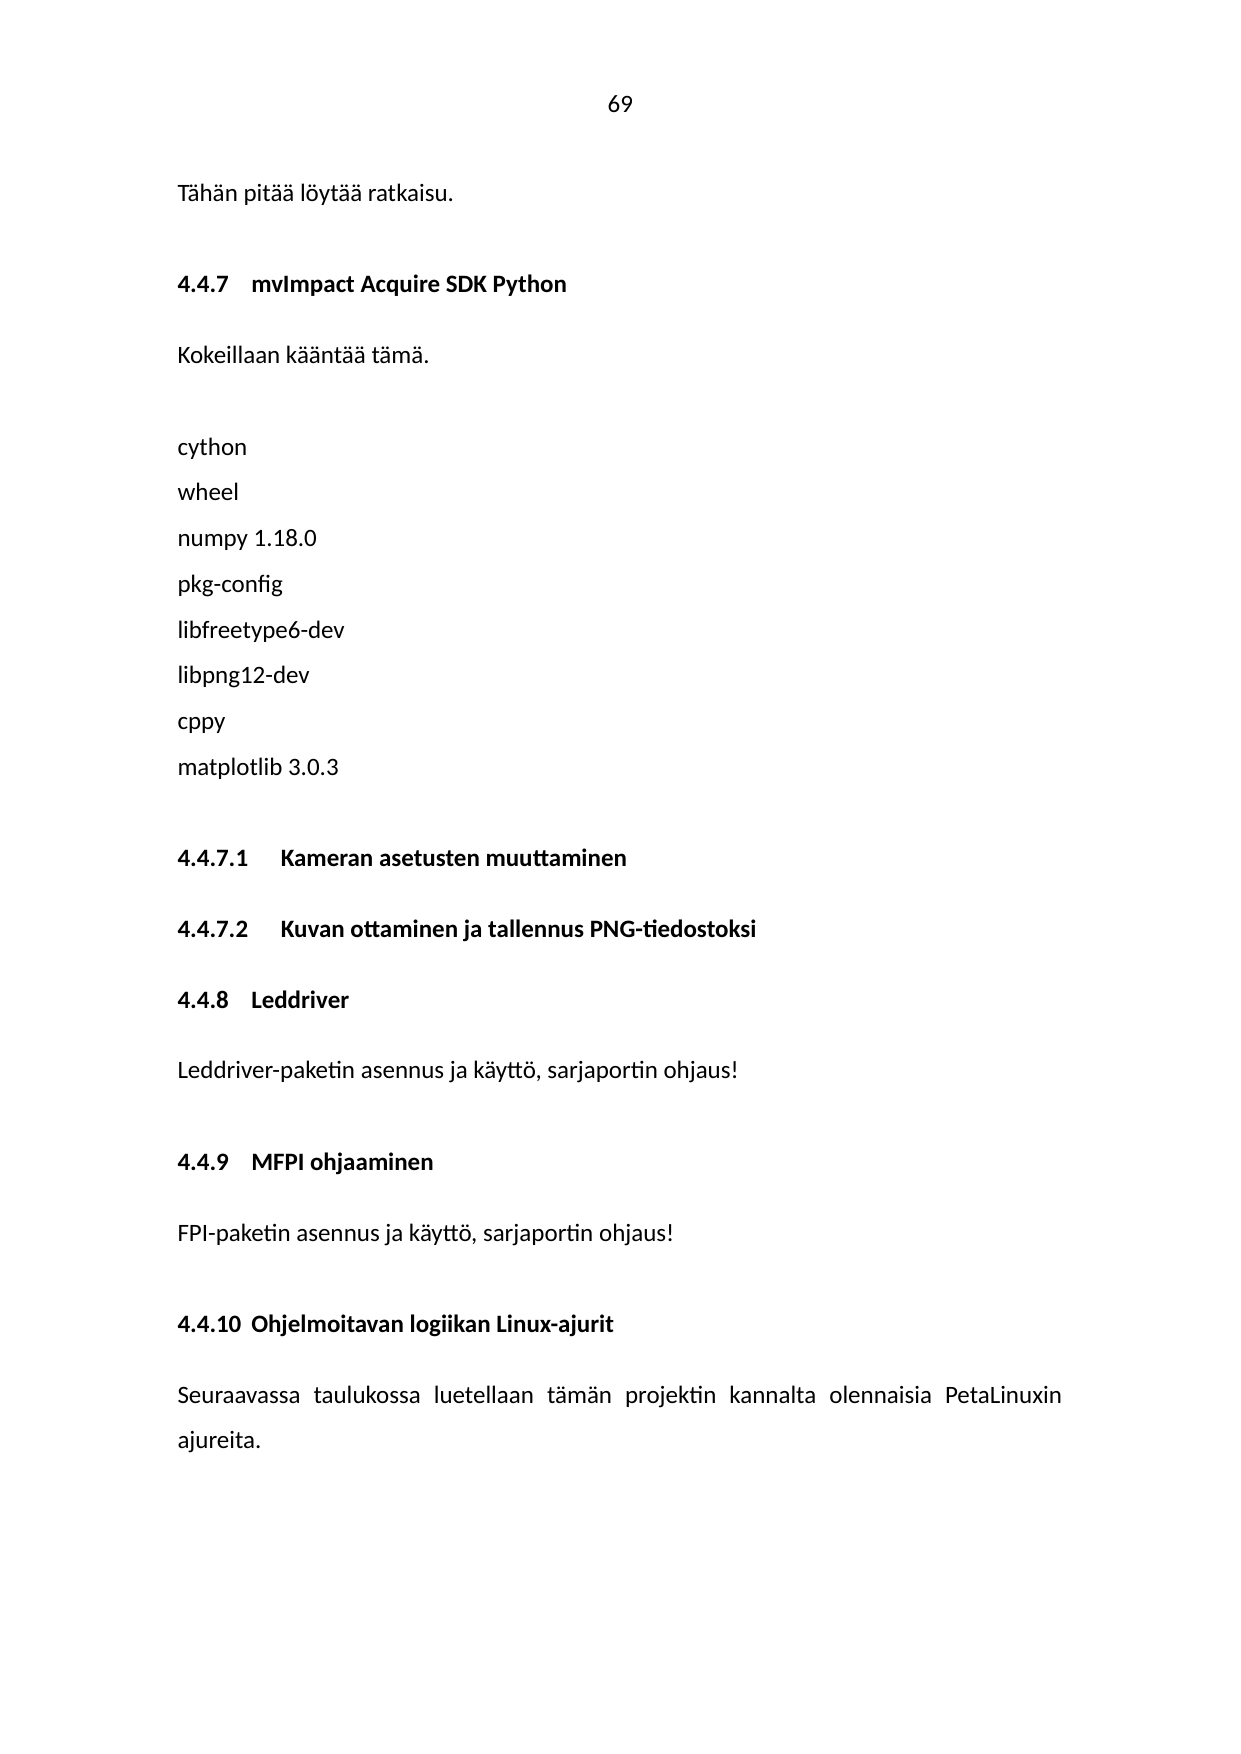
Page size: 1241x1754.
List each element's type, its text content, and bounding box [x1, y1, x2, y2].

subtitle MFPI ohjaaminen [177, 1146, 1063, 1177]
text pkg-config [177, 568, 1063, 598]
text wheel [177, 477, 1063, 507]
text Tähän pitää löytää ratkaisu. [177, 177, 1063, 208]
text matplotlib 3.0.3 [177, 751, 1063, 781]
text Seuraavassa taulukossa luetellaan tämän projektin kannalta olennaisia PetaLinuxin ajureita. [177, 1379, 1063, 1455]
text FPI-paketin asennus ja käyttö, sarjaportin ohjaus! [177, 1217, 1063, 1247]
text libfreetype6-dev [177, 614, 1063, 644]
subtitle Leddriver [177, 984, 1063, 1014]
text cython [177, 431, 1063, 461]
text libpng12-dev [177, 659, 1063, 690]
subtitle mvImpact Acquire SDK Python [177, 269, 1063, 299]
subtitle Ohjelmoitavan logiikan Linux-ajurit [177, 1308, 1063, 1339]
subtitle Kuvan ottaminen ja tallennus PNG-tiedostoksi [177, 913, 1063, 944]
text numpy 1.18.0 [177, 522, 1063, 553]
text Kokeillaan kääntää tämä. [177, 339, 1063, 370]
text cppy [177, 705, 1063, 736]
subtitle Kameran asetusten muuttaminen [177, 842, 1063, 873]
text Leddriver-paketin asennus ja käyttö, sarjaportin ohjaus! [177, 1054, 1063, 1085]
